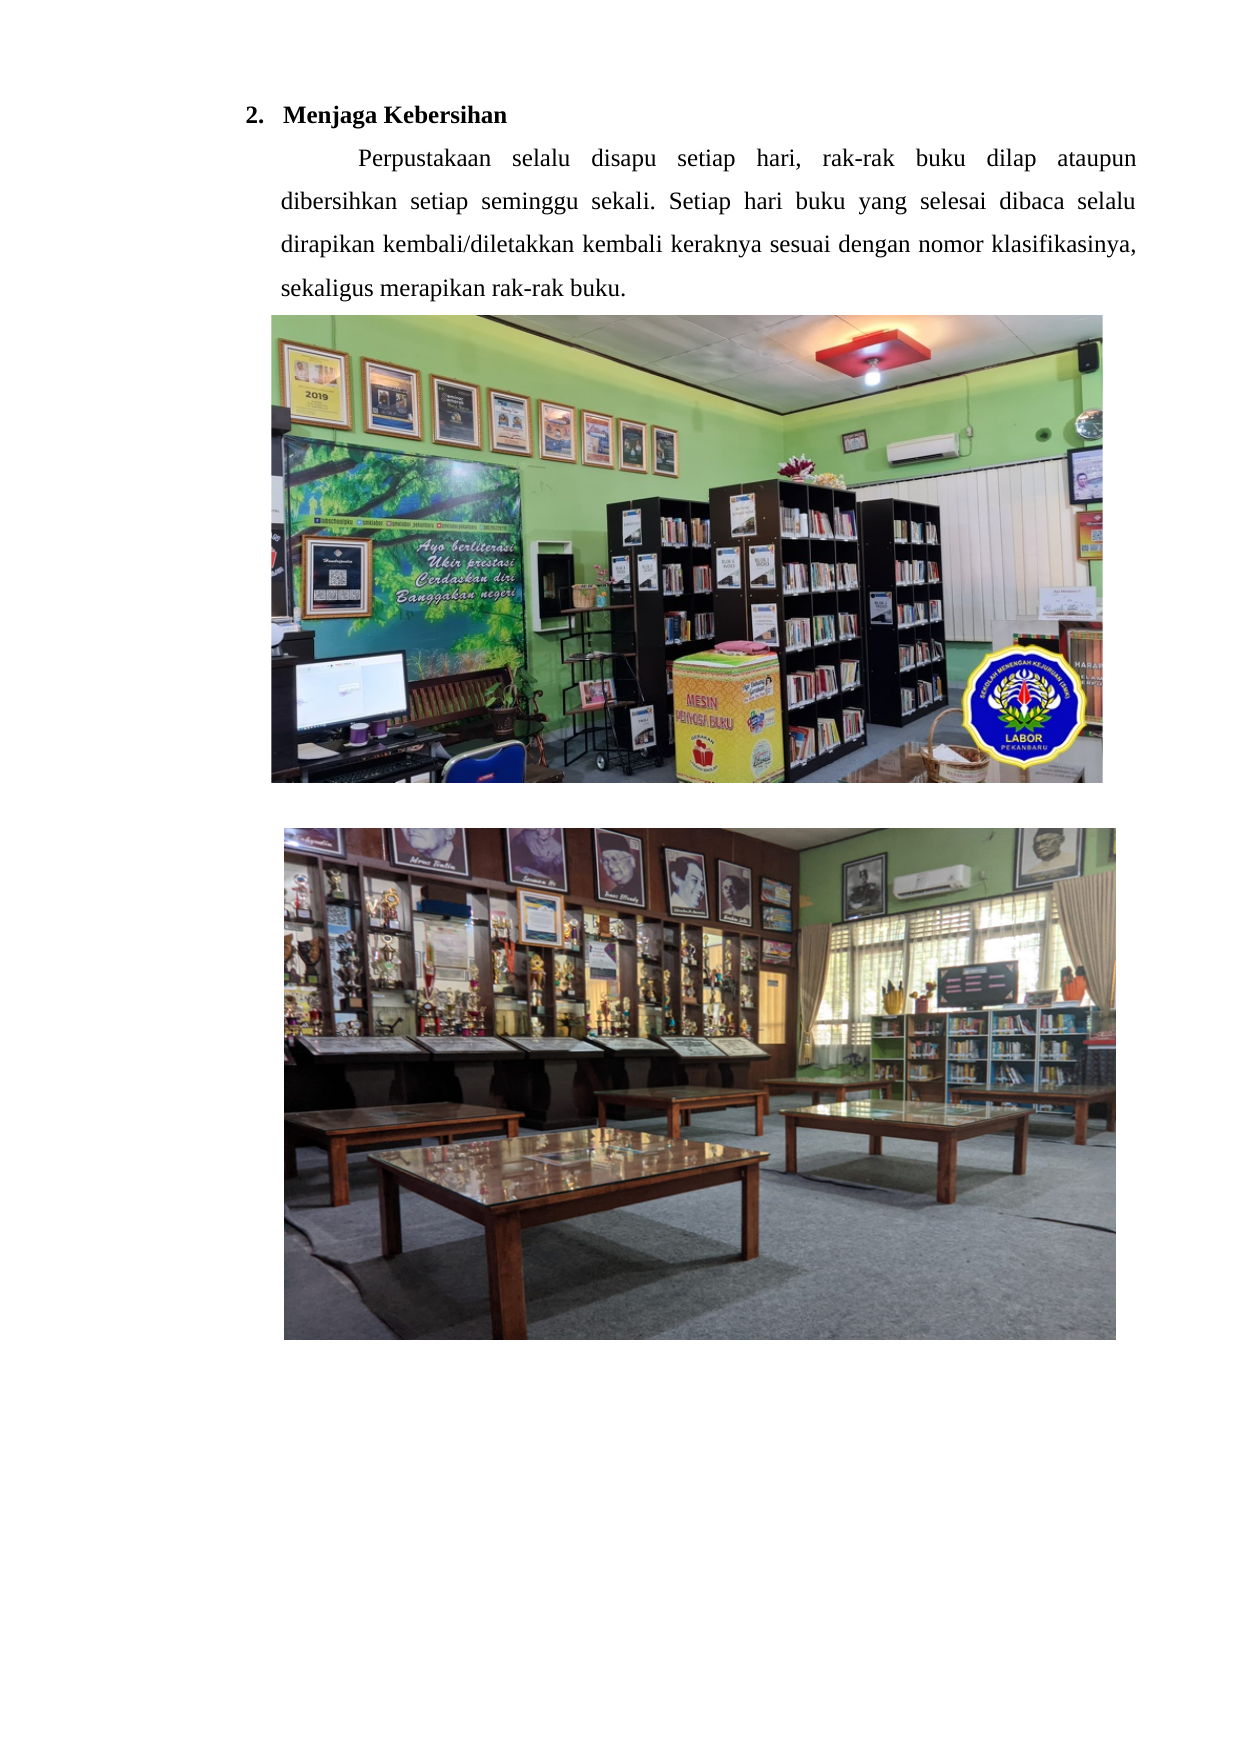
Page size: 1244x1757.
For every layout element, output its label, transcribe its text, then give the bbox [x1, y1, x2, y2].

list Menjaga Kebersihan [245, 100, 1137, 129]
list Perpustakaan selalu disapu setiap hari, rak-rak buku dilap ataupun dibersihkan setiap seminggu sekali. Setiap hari buku yang selesai dibaca selalu dirapikan kembali/diletakkan kembali keraknya sesuai dengan nomor klasifikasinya, sekaligus merapikan rak-rak buku. [281, 143, 1137, 301]
picture [284, 828, 1116, 1340]
picture [271, 315, 1103, 783]
